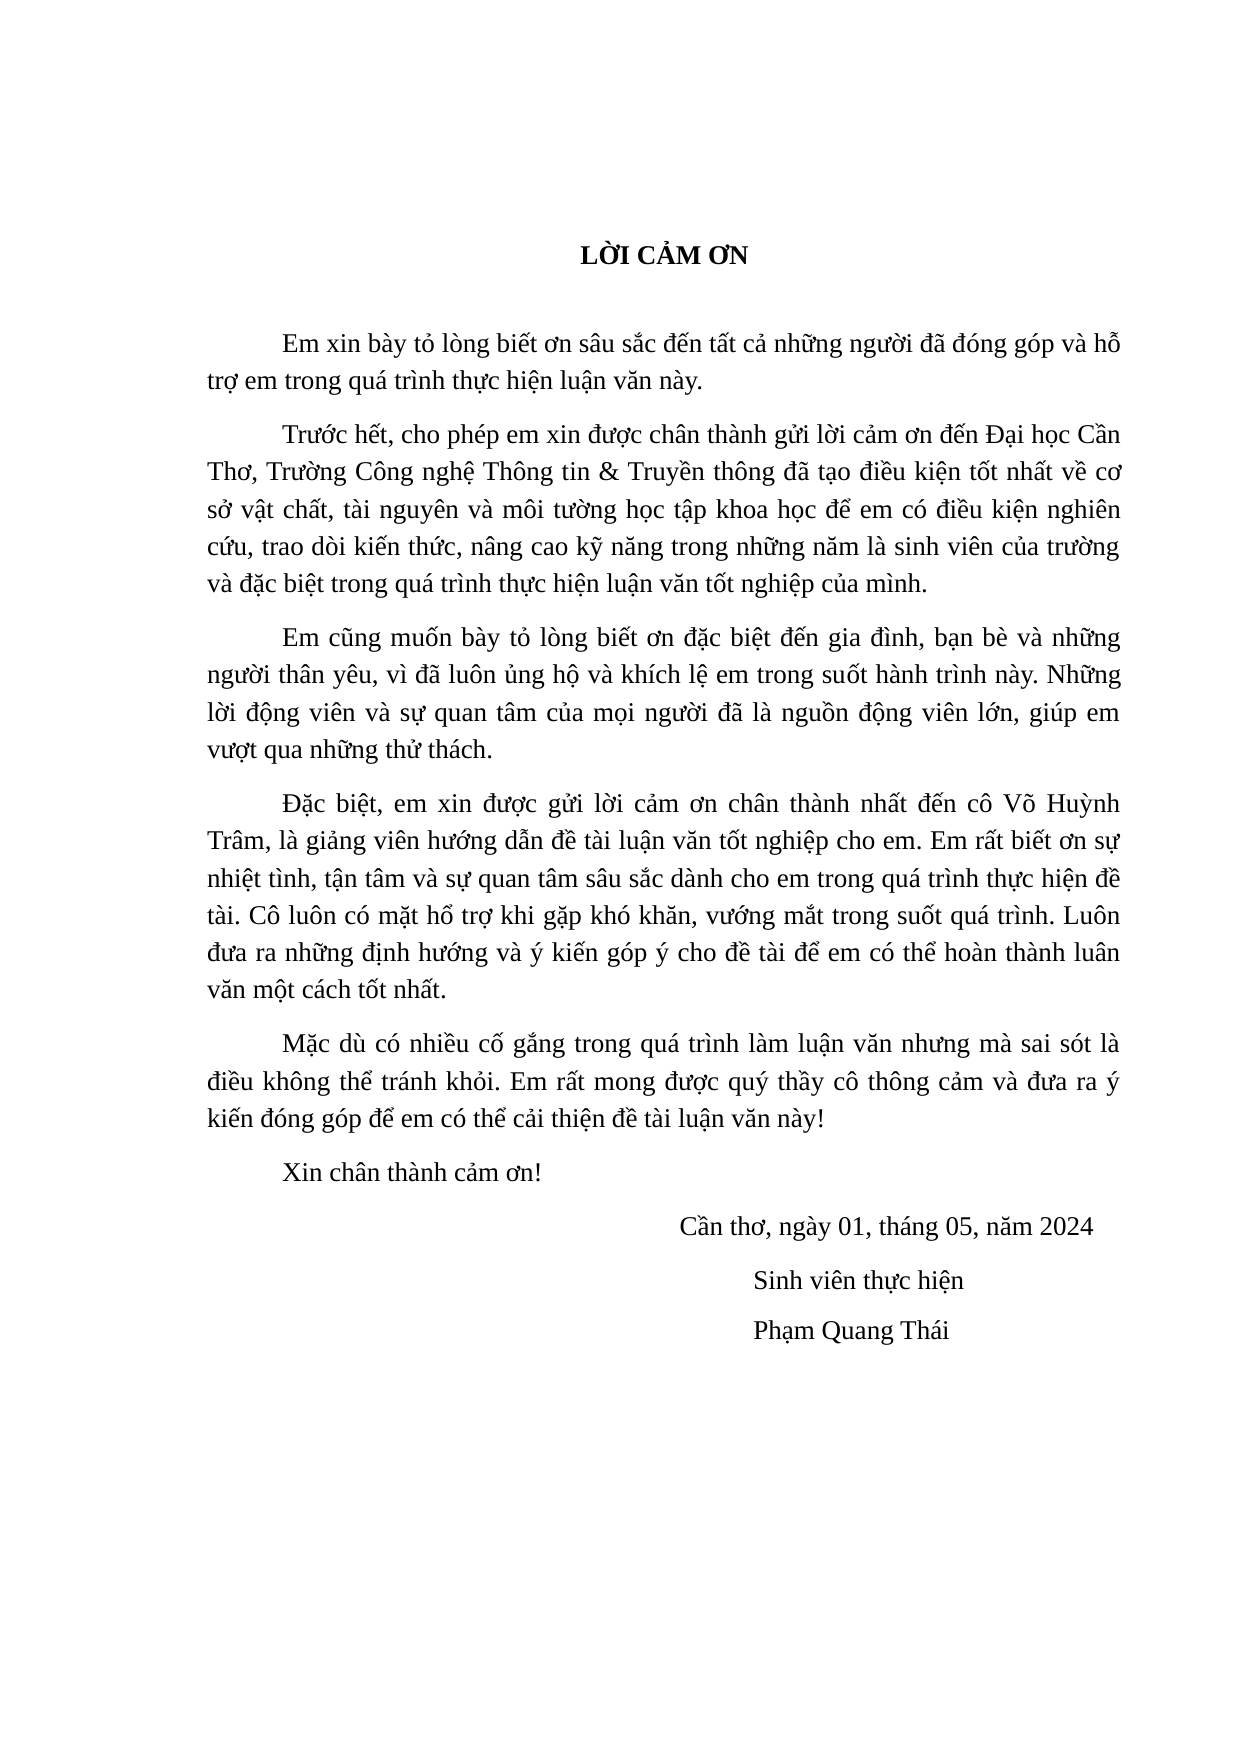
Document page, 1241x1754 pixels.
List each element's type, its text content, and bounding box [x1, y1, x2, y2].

text Em xin bày tỏ lòng biết ơn sâu sắc đến tất cả những người đã đóng góp và hỗ trợ em trong quá trình thực hiện luận văn này. [207, 327, 1122, 395]
text Mặc dù có nhiều cố gắng trong quá trình làm luận văn nhưng mà sai sót là điều không thể tránh khỏi. Em rất mong được quý thầy cô thông cảm và đưa ra ý kiến đóng góp để em có thể cải thiện đề tài luận văn này! [207, 1028, 1122, 1133]
text Cần thơ, ngày 01, tháng 05, năm 2024 [207, 1210, 1122, 1241]
text Em cũng muốn bày tỏ lòng biết ơn đặc biệt đến gia đình, bạn bè và những người thân yêu, vì đã luôn ủng hộ và khích lệ em trong suốt hành trình này. Những lời động viên và sự quan tâm của mọi người đã là nguồn động viên lớn, giúp em vượt qua những thử thách. [207, 621, 1122, 764]
subtitle LỜI CẢM ƠN [207, 239, 1122, 271]
text Trước hết, cho phép em xin được chân thành gửi lời cảm ơn đến Đại học Cần Thơ, Trường Công nghệ Thông tin & Truyền thông đã tạo điều kiện tốt nhất về cơ sở vật chất, tài nguyên và môi tường học tập khoa học để em có điều kiện nghiên cứu, trao dòi kiến thức, nâng cao kỹ năng trong những năm là sinh viên của trường và đặc biệt trong quá trình thực hiện luận văn tốt nghiệp của mình. [207, 418, 1122, 598]
text Đặc biệt, em xin được gửi lời cảm ơn chân thành nhất đến cô Võ Huỳnh Trâm, là giảng viên hướng dẫn đề tài luận văn tốt nghiệp cho em. Em rất biết ơn sự nhiệt tình, tận tâm và sự quan tâm sâu sắc dành cho em trong quá trình thực hiện đề tài. Cô luôn có mặt hổ trợ khi gặp khó khăn, vướng mắt trong suốt quá trình. Luôn đưa ra những định hướng và ý kiến góp ý cho đề tài để em có thể hoàn thành luân văn một cách tốt nhất. [207, 787, 1122, 1005]
text Phạm Quang Thái [207, 1314, 1122, 1345]
text Sinh viên thực hiện [207, 1264, 1122, 1295]
text Xin chân thành cảm ơn! [207, 1156, 1122, 1187]
